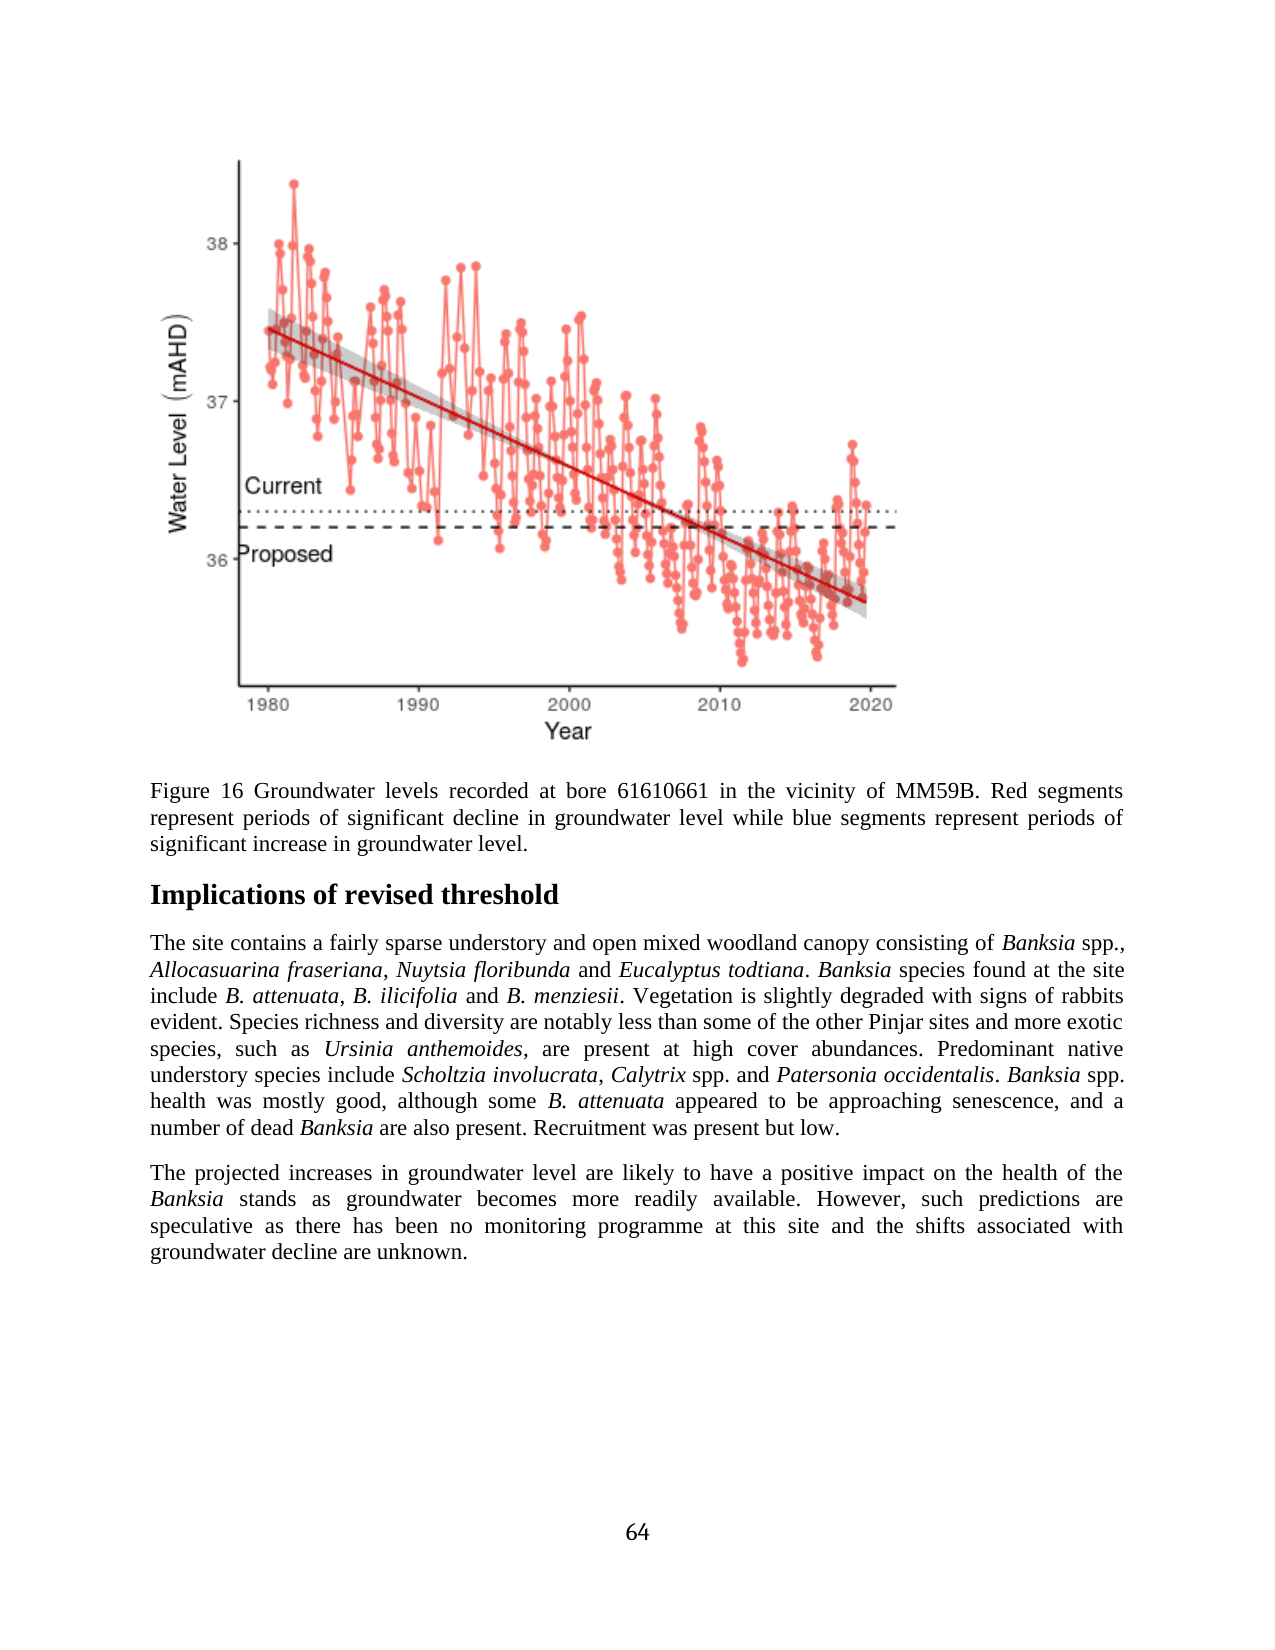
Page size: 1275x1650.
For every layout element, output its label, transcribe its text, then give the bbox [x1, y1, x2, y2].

picture [150, 150, 908, 757]
text The projected increases in groundwater level are likely to have a positive impact on the health of the Banksia stands as groundwater becomes more readily available. However, such predictions are speculative as there has been no monitoring programme at this site and the shifts associated with groundwater decline are unknown. [150, 1159, 1125, 1264]
text The site contains a fairly sparse understory and open mixed woodland canopy consisting of Banksia spp., Allocasuarina fraseriana, Nuytsia floribunda and Eucalyptus todtiana. Banksia species found at the site include B. attenuata, B. ilicifolia and B. menziesii. Vegetation is slightly degraded with signs of rabbits evident. Species richness and diversity are notably less than some of the other Pinjar sites and more exotic species, such as Ursinia anthemoides, are present at high cover abundances. Predominant native understory species include Scholtzia involucrata, Calytrix spp. and Patersonia occidentalis. Banksia spp. health was mostly good, although some B. attenuata appeared to be approaching senescence, and a number of dead Banksia are also present. Recruitment was present but low. [150, 929, 1125, 1140]
subtitle Implications of revised threshold [150, 877, 1125, 911]
text Figure 16 Groundwater levels recorded at bore 61610661 in the vicinity of MM59B. Red segments represent periods of significant decline in groundwater level while blue segments represent periods of significant increase in groundwater level. [150, 777, 1125, 856]
